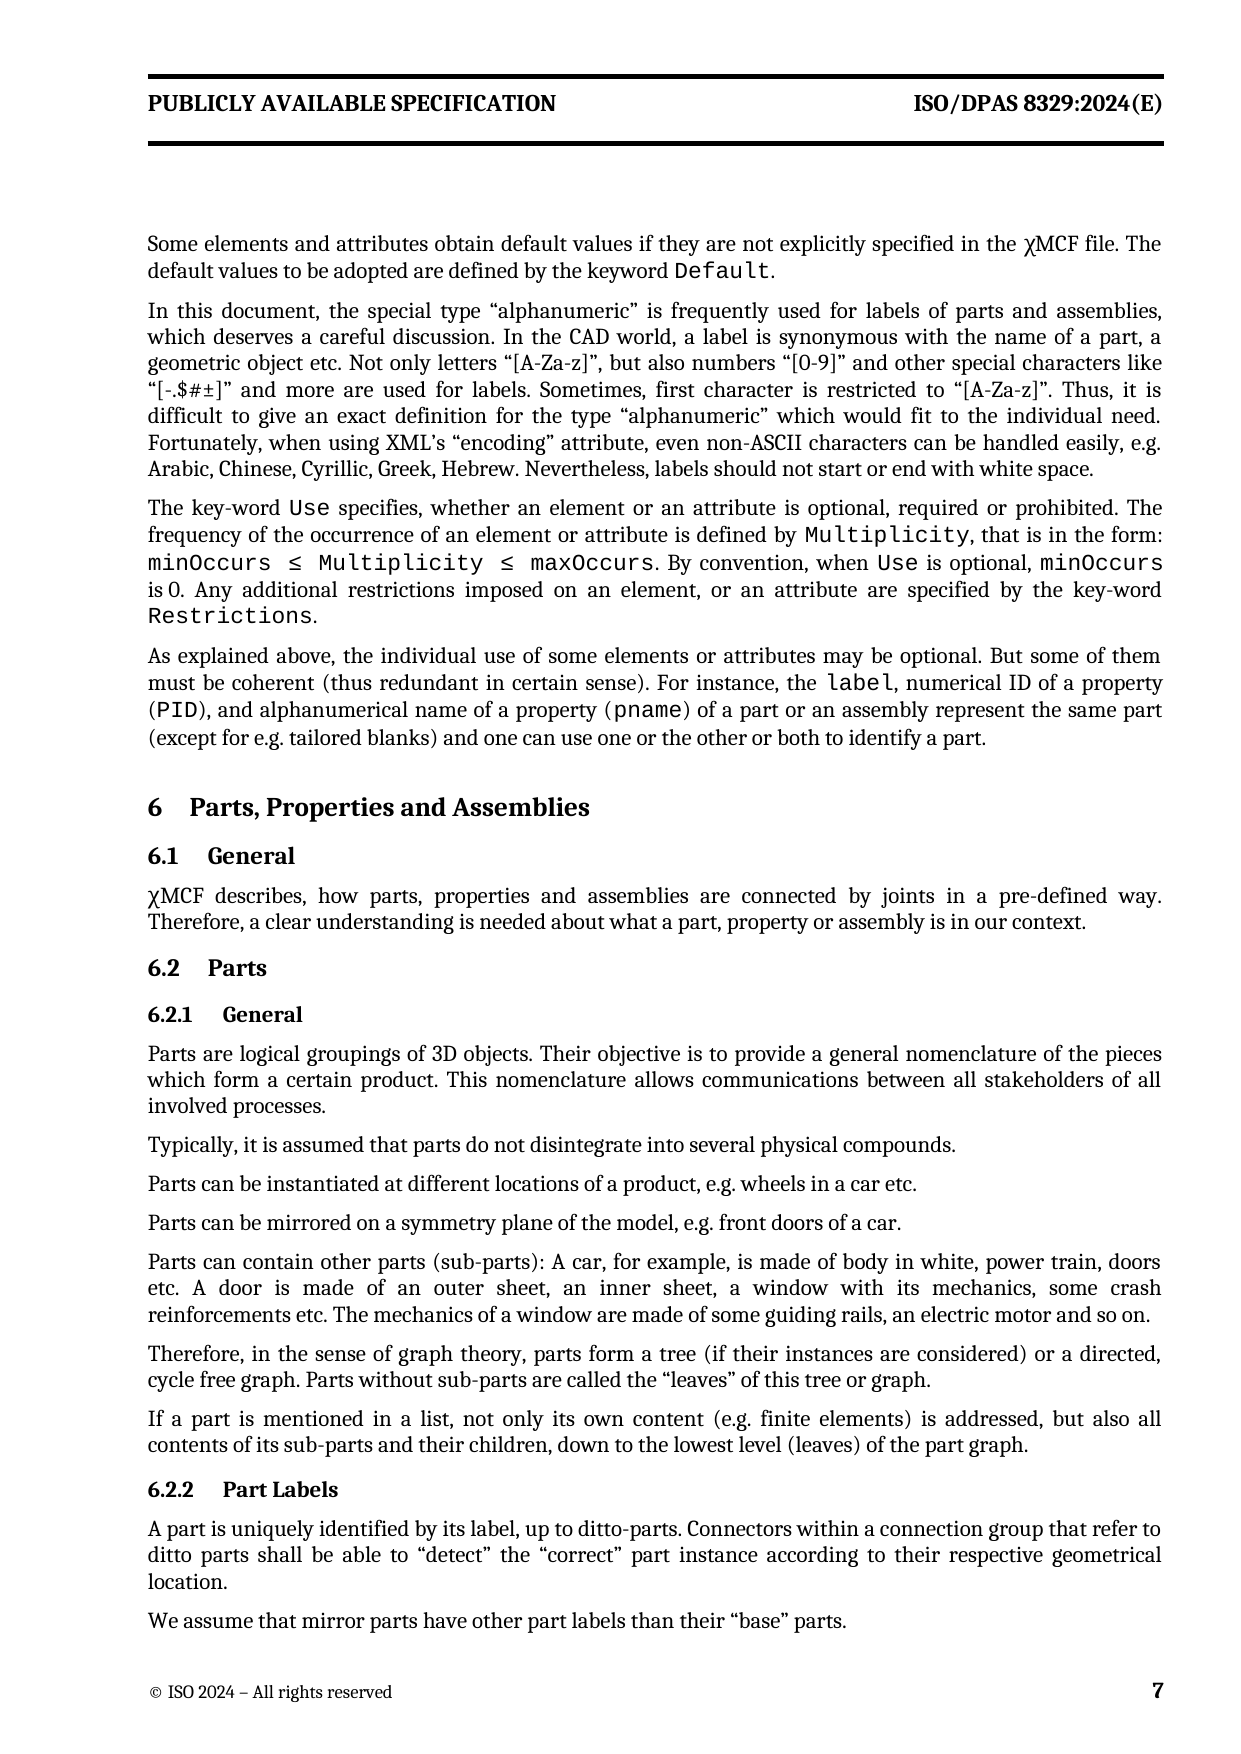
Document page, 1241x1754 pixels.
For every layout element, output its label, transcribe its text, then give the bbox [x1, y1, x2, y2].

text Some elements and attributes obtain default values if they are not explicitly specified in the χMCF file. The default values to be adopted are defined by the keyword Default. [148, 231, 1163, 285]
text χMCF describes, how parts, properties and assemblies are connected by joints in a pre-defined way. Therefore, a clear understanding is needed about what a part, property or assembly is in our context. [148, 883, 1163, 936]
text If a part is mentioned in a list, not only its own content (e.g. finite elements) is addressed, but also all contents of its sub-parts and their children, down to the lowest level (leaves) of the part graph. [148, 1406, 1163, 1458]
text Therefore, in the sense of graph theory, parts form a tree (if their instances are considered) or a directed, cycle free graph. Parts without sub-parts are called the “leaves” of this tree or graph. [148, 1340, 1163, 1393]
text Parts are logical groupings of 3D objects. Their objective is to provide a general nomenclature of the pieces which form a certain product. This nomenclature allows communications between all stakeholders of all involved processes. [148, 1041, 1163, 1120]
text Parts can be instantiated at different locations of a product, e.g. wheels in a car etc. [148, 1171, 1163, 1197]
subtitle General [148, 842, 1163, 870]
text The key-word Use specifies, whether an element or an attribute is optional, required or prohibited. The frequency of the occurrence of an element or attribute is defined by Multiplicity, that is in the form: minOccurs ≤ Multiplicity ≤ maxOccurs. By convention, when Use is optional, minOccurs is 0. Any additional restrictions imposed on an element, or an attribute are specified by the key-word Restrictions. [148, 494, 1163, 631]
text We assume that mirror parts have other part labels than their “base” parts. [148, 1607, 1163, 1634]
subtitle Parts, Properties and Assemblies [148, 792, 1163, 823]
subtitle General [148, 1002, 1163, 1028]
subtitle Parts [148, 954, 1163, 983]
text Parts can be mirrored on a symmetry plane of the model, e.g. front doors of a car. [148, 1210, 1163, 1236]
subtitle Part Labels [148, 1477, 1163, 1503]
text Typically, it is assumed that parts do not disintegrate into several physical compounds. [148, 1132, 1163, 1158]
text Parts can contain other parts (sub-parts): A car, for example, is made of body in white, power train, doors etc. A door is made of an outer sheet, an inner sheet, a window with its mechanics, some crash reinforcements etc. The mechanics of a window are made of some guiding rails, an electric motor and so on. [148, 1249, 1163, 1328]
text As explained above, the individual use of some elements or attributes may be optional. But some of them must be coherent (thus redundant in certain sense). For instance, the label, numerical ID of a property (PID), and alphanumerical name of a property (pname) of a part or an assembly represent the same part (except for e.g. tailored blanks) and one can use one or the other or both to identify a part. [148, 643, 1163, 751]
text A part is uniquely identified by its label, up to ditto-parts. Connectors within a connection group that refer to ditto parts shall be able to “detect” the “correct” part instance according to their respective geometrical location. [148, 1516, 1163, 1595]
text In this document, the special type “alphanumeric” is frequently used for labels of parts and assemblies, which deserves a careful discussion. In the CAD world, a label is synonymous with the name of a part, a geometric object etc. Not only letters “[A-Za-z]”, but also numbers “[0-9]” and other special characters like “[-.$#±]” and more are used for labels. Sometimes, first character is restricted to “[A-Za-z]”. Thus, it is difficult to give an exact definition for the type “alphanumeric” which would fit to the individual need. Fortunately, when using XML’s “encoding” attribute, even non-ASCII characters can be handled easily, e.g. Arabic, Chinese, Cyrillic, Greek, Hebrew. Nevertheless, labels should not start or end with white space. [148, 297, 1163, 482]
